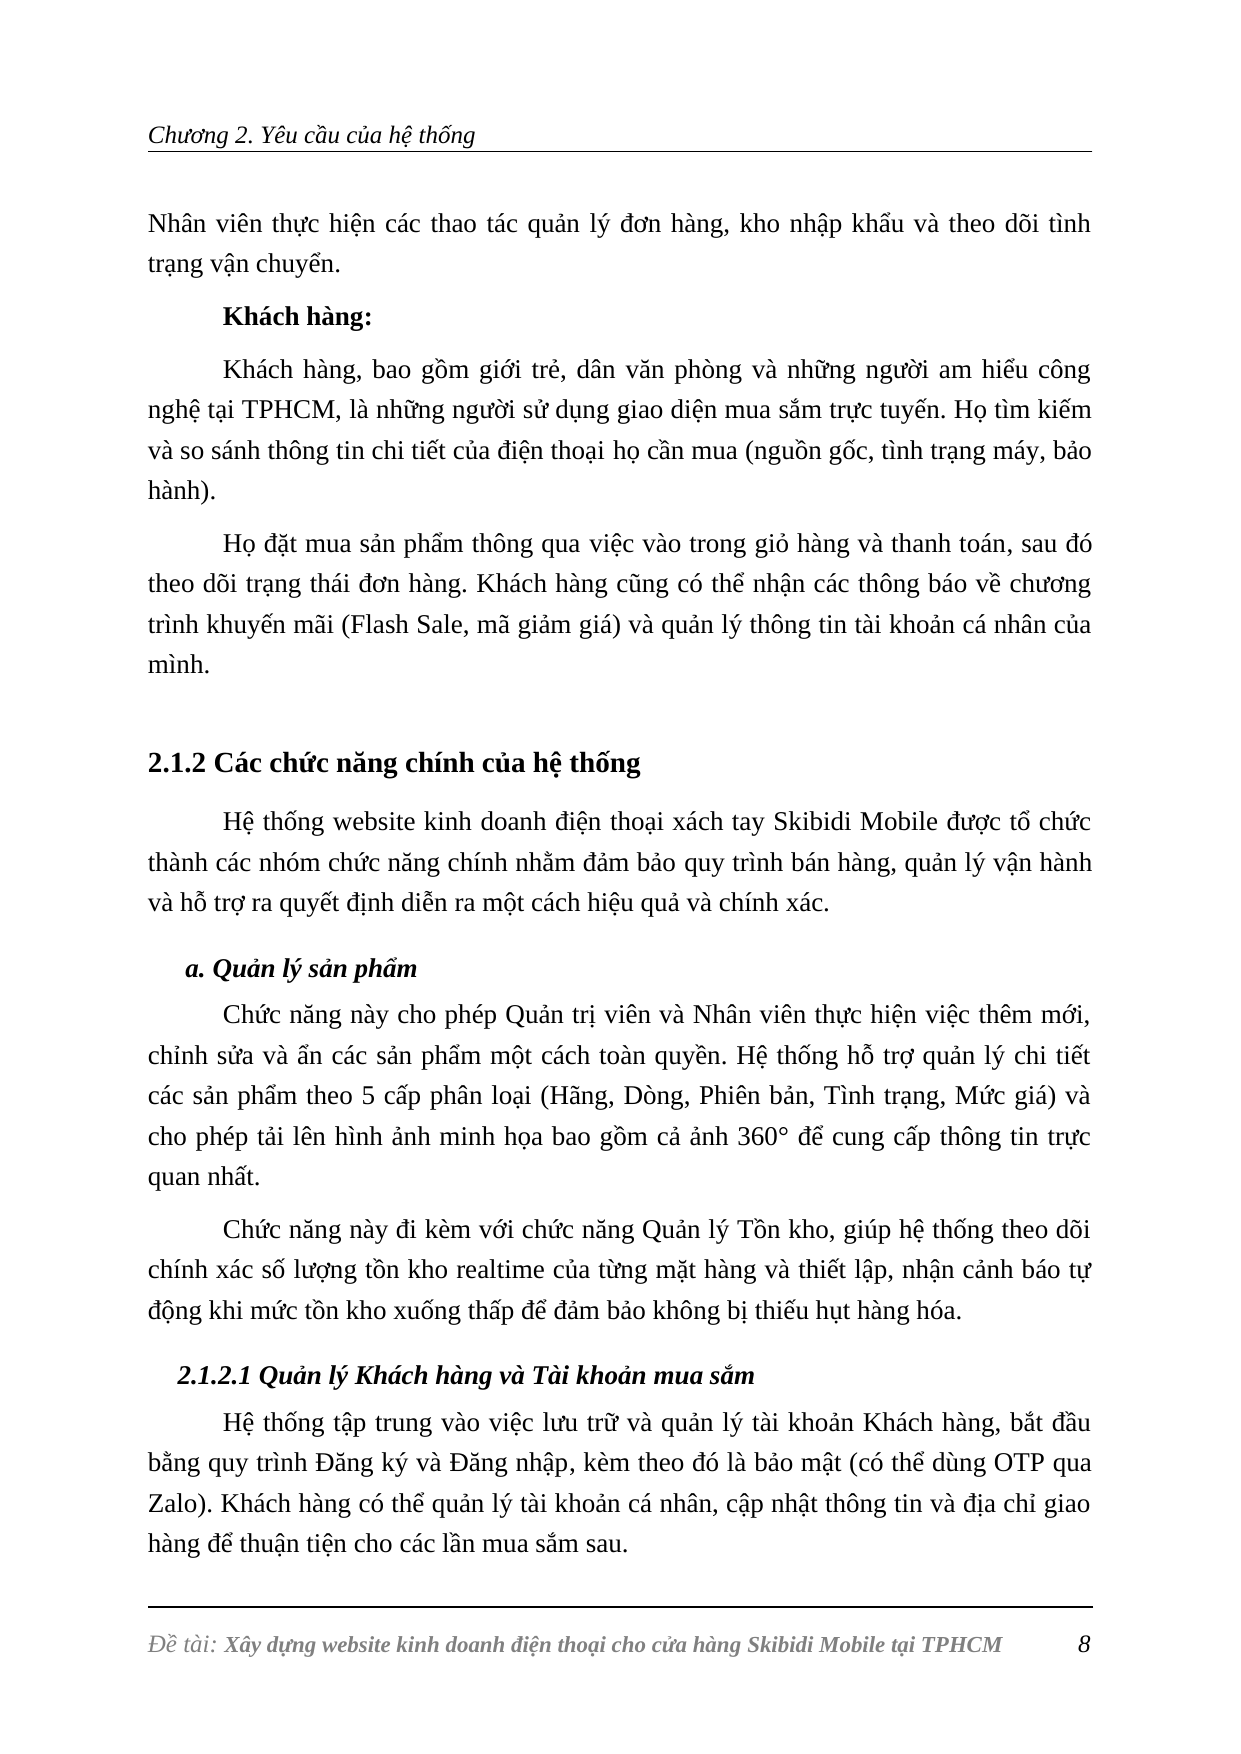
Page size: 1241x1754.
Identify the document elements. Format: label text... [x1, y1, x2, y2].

text Chức năng này đi kèm với chức năng Quản lý Tồn kho, giúp hệ thống theo dõi chính xác số lượng tồn kho realtime của từng mặt hàng và thiết lập, nhận cảnh báo tự động khi mức tồn kho xuống thấp để đảm bảo không bị thiếu hụt hàng hóa. [148, 1213, 1092, 1325]
subtitle Quản lý Khách hàng và Tài khoản mua sắm [177, 1359, 1092, 1390]
subtitle Các chức năng chính của hệ thống [148, 739, 1092, 781]
subtitle Quản lý sản phẩm [185, 952, 1092, 983]
text Chức năng này cho phép Quản trị viên và Nhân viên thực hiện việc thêm mới, chỉnh sửa và ẩn các sản phẩm một cách toàn quyền. Hệ thống hỗ trợ quản lý chi tiết các sản phẩm theo 5 cấp phân loại (Hãng, Dòng, Phiên bản, Tình trạng, Mức giá) và cho phép tải lên hình ảnh minh họa bao gồm cả ảnh 360° để cung cấp thông tin trực quan nhất. [148, 998, 1092, 1191]
text Khách hàng, bao gồm giới trẻ, dân văn phòng và những người am hiểu công nghệ tại TPHCM, là những người sử dụng giao diện mua sắm trực tuyến. Họ tìm kiếm và so sánh thông tin chi tiết của điện thoại họ cần mua (nguồn gốc, tình trạng máy, bảo hành). [148, 353, 1092, 505]
text Hệ thống website kinh doanh điện thoại xách tay Skibidi Mobile được tổ chức thành các nhóm chức năng chính nhằm đảm bảo quy trình bán hàng, quản lý vận hành và hỗ trợ ra quyết định diễn ra một cách hiệu quả và chính xác. [148, 806, 1092, 917]
text Hệ thống tập trung vào việc lưu trữ và quản lý tài khoản Khách hàng, bắt đầu bằng quy trình Đăng ký và Đăng nhập, kèm theo đó là bảo mật (có thể dùng OTP qua Zalo). Khách hàng có thể quản lý tài khoản cá nhân, cập nhật thông tin và địa chỉ giao hàng để thuận tiện cho các lần mua sắm sau. [148, 1406, 1092, 1558]
text Khách hàng: [148, 300, 1092, 331]
text Họ đặt mua sản phẩm thông qua việc vào trong giỏ hàng và thanh toán, sau đó theo dõi trạng thái đơn hàng. Khách hàng cũng có thể nhận các thông báo về chương trình khuyến mãi (Flash Sale, mã giảm giá) và quản lý thông tin tài khoản cá nhân của mình. [148, 527, 1092, 679]
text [148, 207, 1092, 278]
